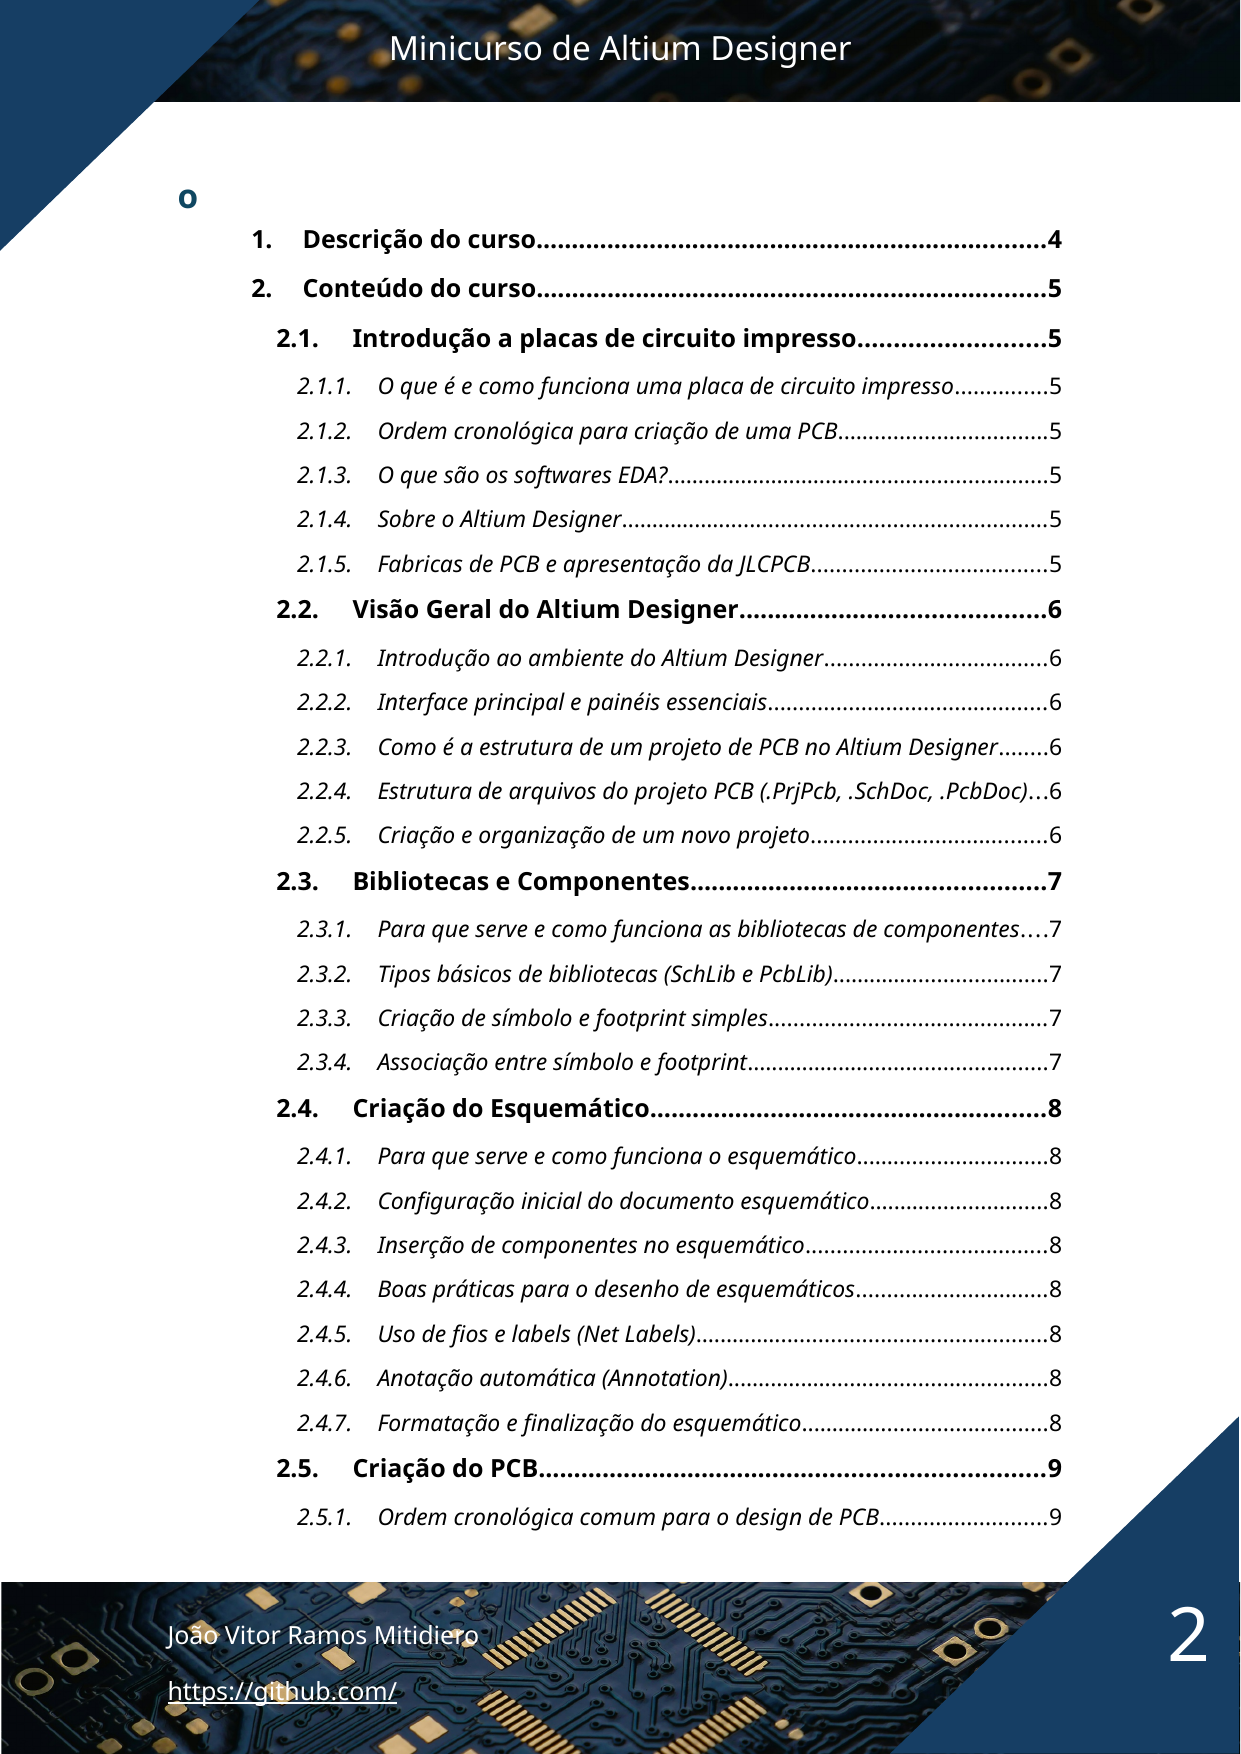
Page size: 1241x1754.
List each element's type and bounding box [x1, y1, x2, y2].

picture [156, 0, 1241, 102]
picture [1, 1582, 1066, 1754]
